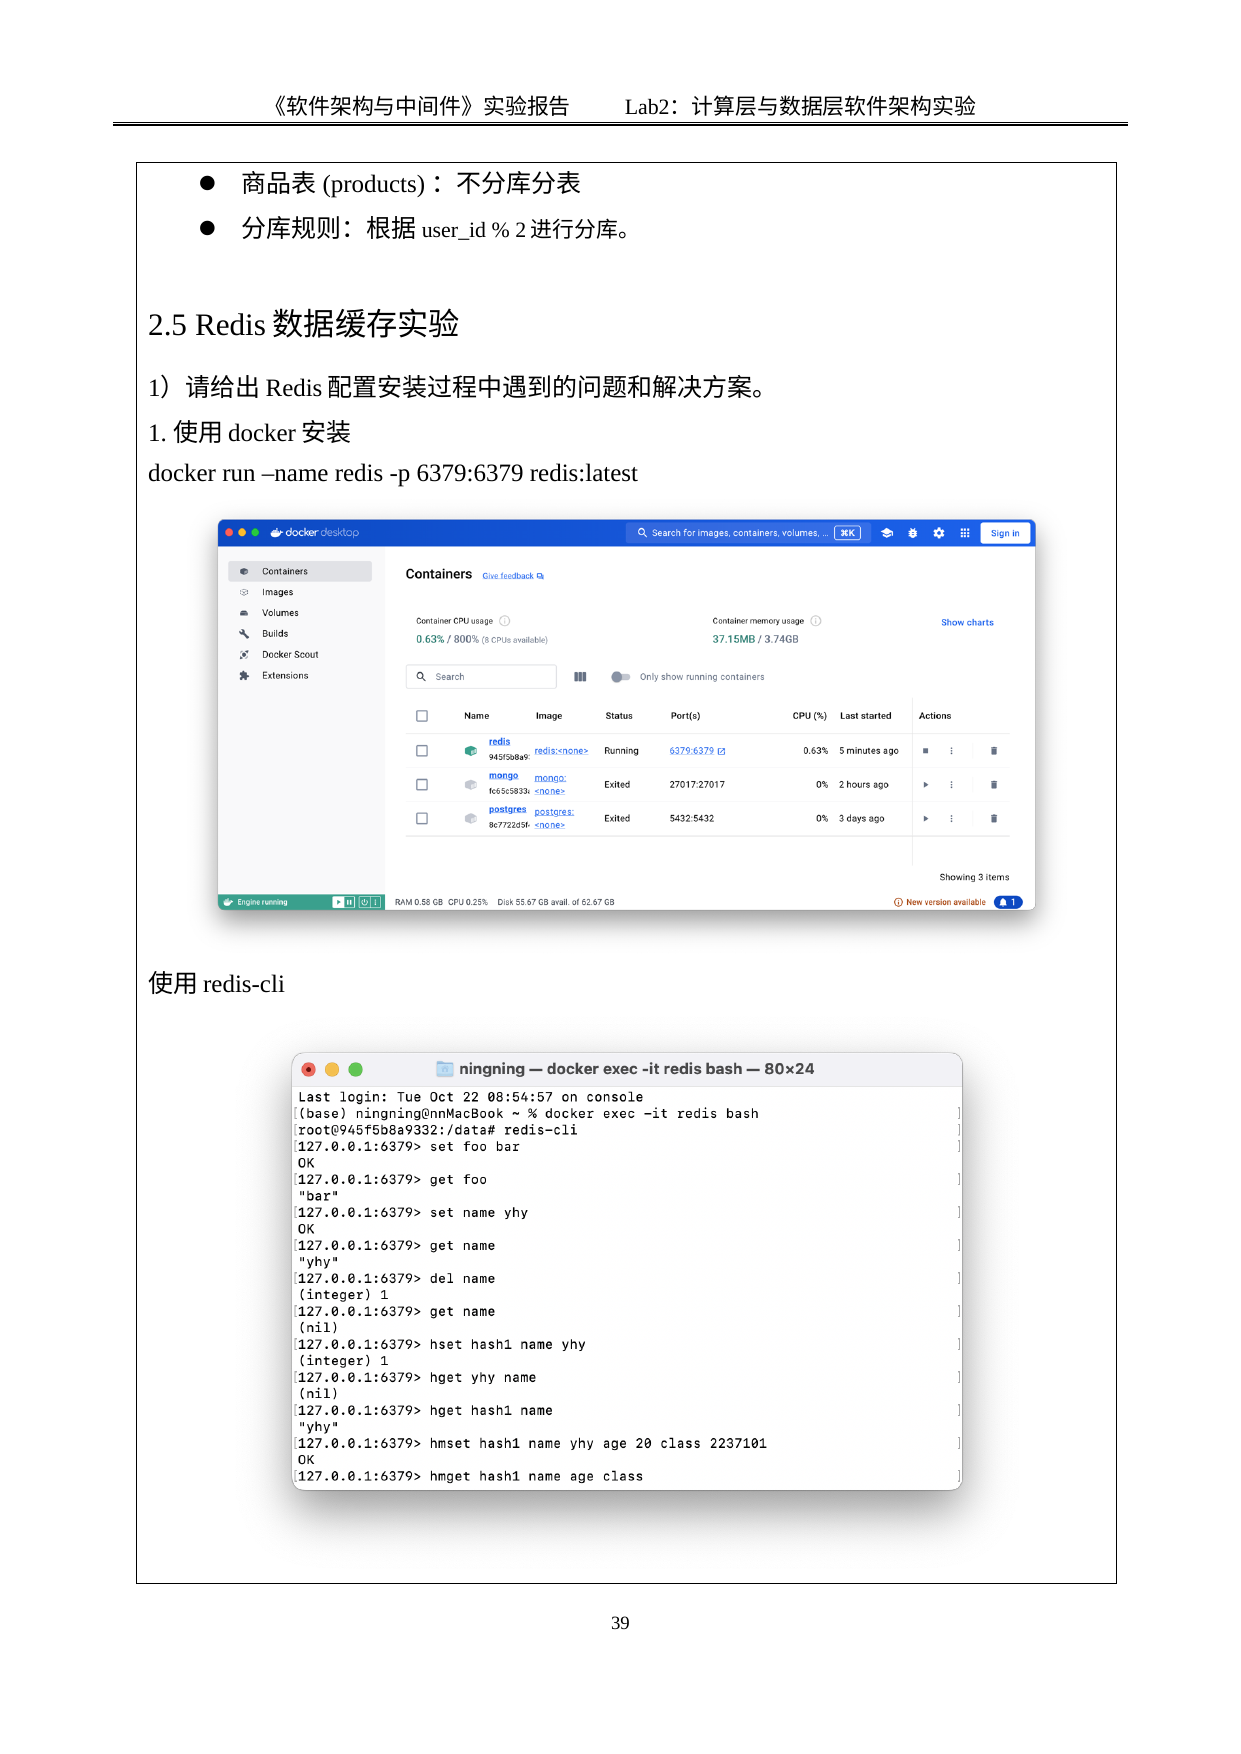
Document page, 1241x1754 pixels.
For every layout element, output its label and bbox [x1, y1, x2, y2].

table_cell [137, 163, 1116, 1583]
picture [181, 494, 1072, 958]
picture [226, 1009, 1028, 1577]
